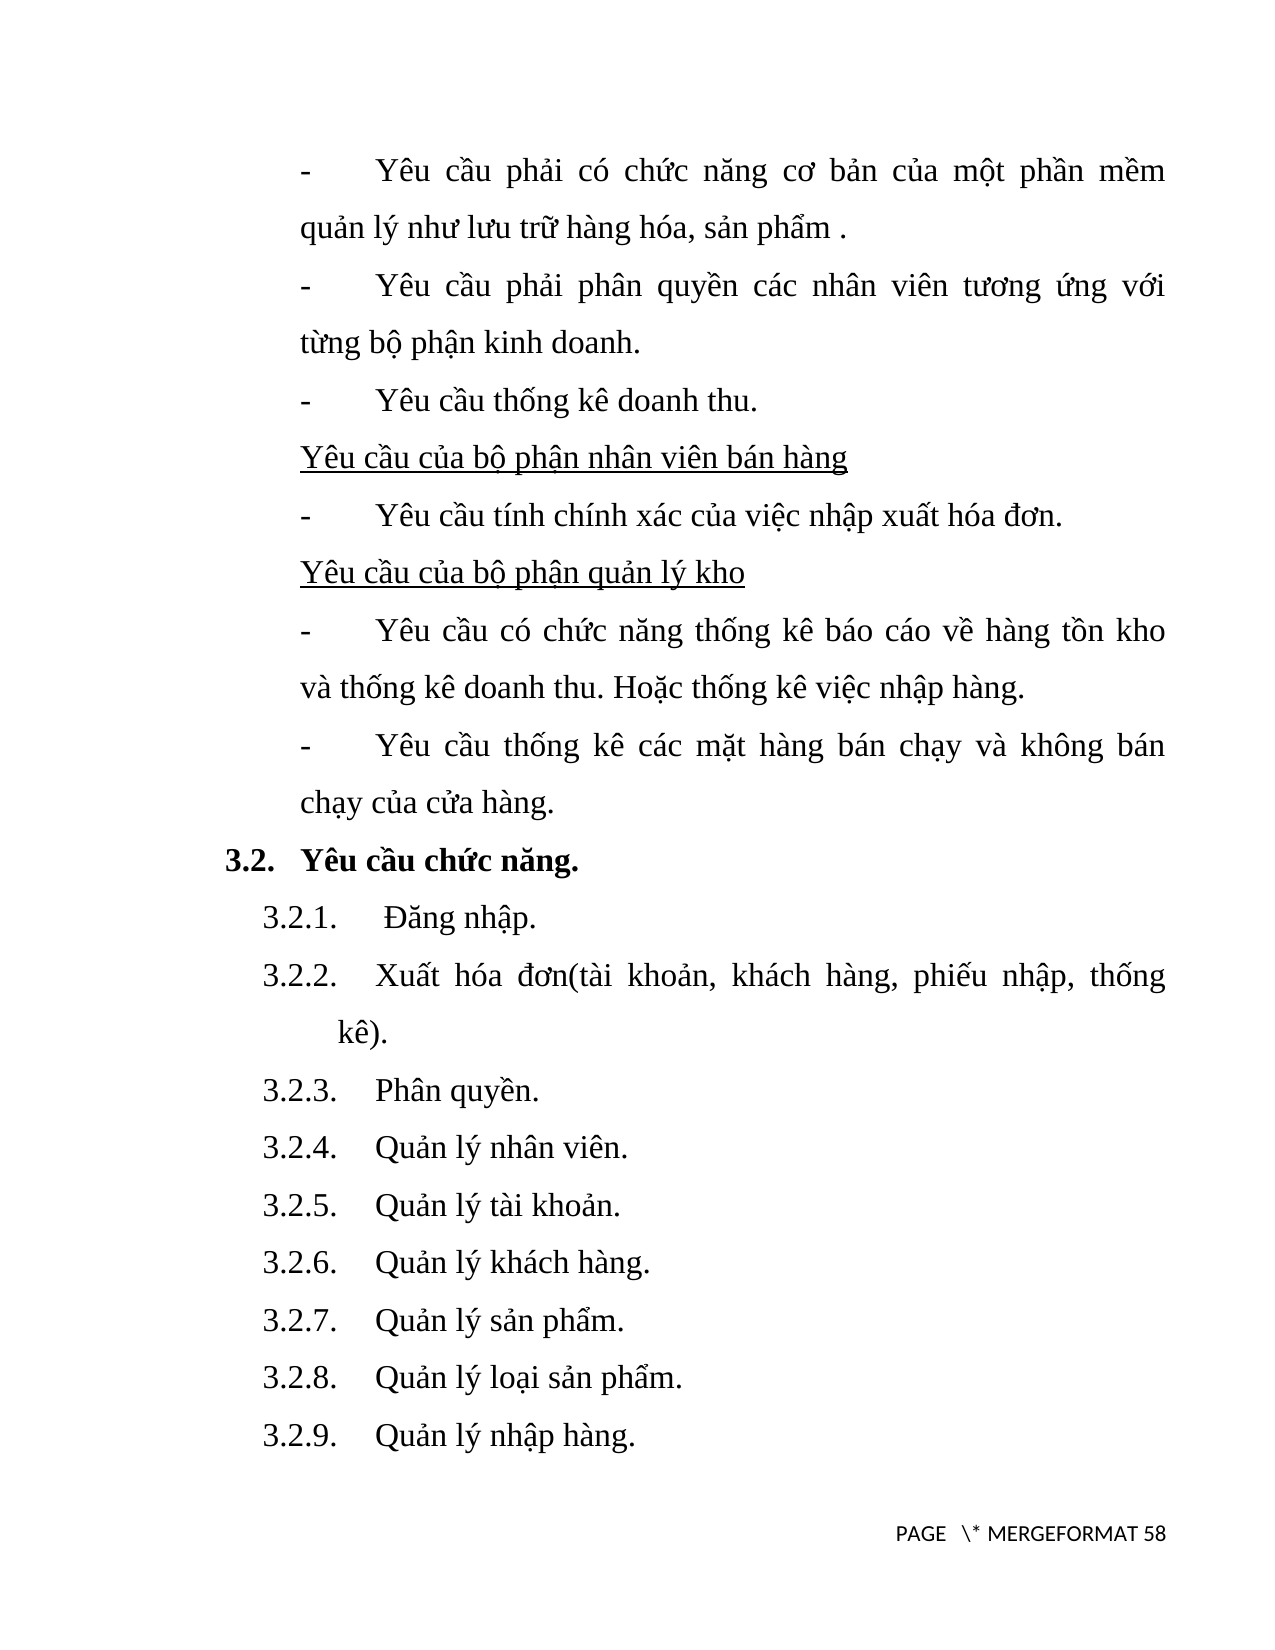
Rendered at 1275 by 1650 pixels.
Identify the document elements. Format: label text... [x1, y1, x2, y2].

list Quản lý tài khoản. [262, 1185, 1167, 1223]
list Yêu cầu chức năng. [225, 840, 1167, 878]
list Quản lý khách hàng. [262, 1242, 1167, 1281]
list Quản lý loại sản phẩm. [262, 1357, 1167, 1396]
list Yêu cầu của bộ phận nhân viên bán hàng [300, 437, 1167, 476]
list - Yêu cầu phải có chức năng cơ bản của một phần mềm quản lý như lưu trữ hàng hóa, sản phẩm . [300, 150, 1167, 246]
list Xuất hóa đơn(tài khoản, khách hàng, phiếu nhập, thống kê). [262, 955, 1167, 1051]
list Quản lý nhập hàng. [262, 1415, 1167, 1453]
list Phân quyền. [262, 1070, 1167, 1108]
list - Yêu cầu phải phân quyền các nhân viên tương ứng với từng bộ phận kinh doanh. [300, 265, 1167, 361]
list Yêu cầu của bộ phận quản lý kho [300, 552, 1167, 591]
list - Yêu cầu thống kê doanh thu. [300, 380, 1167, 418]
list - Yêu cầu thống kê các mặt hàng bán chạy và không bán chạy của cửa hàng. [300, 725, 1167, 821]
list - Yêu cầu tính chính xác của việc nhập xuất hóa đơn. [300, 495, 1167, 533]
list Đăng nhập. [262, 897, 1167, 936]
list Quản lý sản phẩm. [262, 1300, 1167, 1338]
list Quản lý nhân viên. [262, 1127, 1167, 1166]
list - Yêu cầu có chức năng thống kê báo cáo về hàng tồn kho và thống kê doanh thu. Hoặc thống kê việc nhập hàng. [300, 610, 1167, 706]
